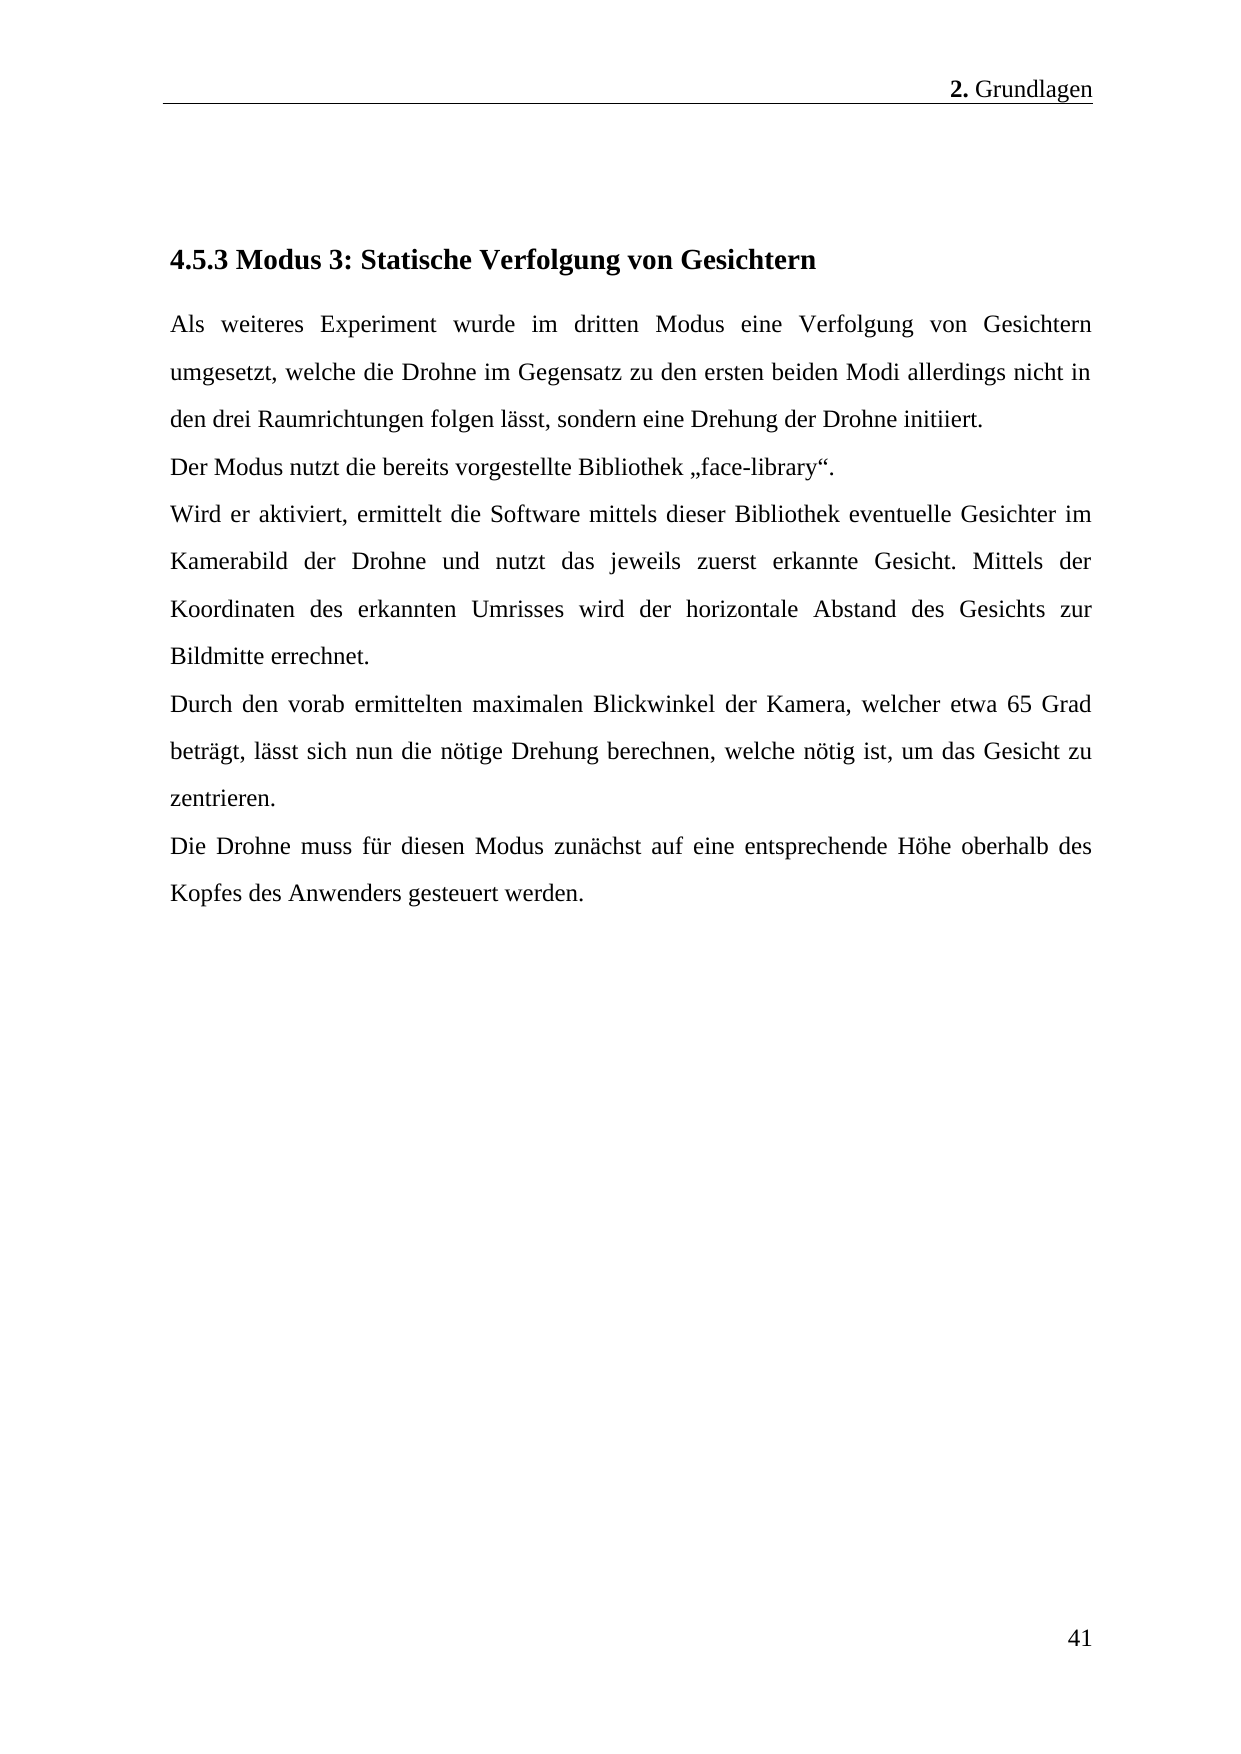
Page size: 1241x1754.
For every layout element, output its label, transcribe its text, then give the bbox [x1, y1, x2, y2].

text Als weiteres Experiment wurde im dritten Modus eine Verfolgung von Gesichtern umgesetzt, welche die Drohne im Gegensatz zu den ersten beiden Modi allerdings nicht in den drei Raumrichtungen folgen lässt, sondern eine Drehung der Drohne initiiert. [170, 309, 1093, 433]
text Wird er aktiviert, ermittelt die Software mittels dieser Bibliothek eventuelle Gesichter im Kamerabild der Drohne und nutzt das jeweils zuerst erkannte Gesicht. Mittels der Koordinaten des erkannten Umrisses wird der horizontale Abstand des Gesichts zur Bildmitte errechnet. [170, 499, 1093, 670]
text Die Drohne muss für diesen Modus zunächst auf eine entsprechende Höhe oberhalb des Kopfes des Anwenders gesteuert werden. [170, 831, 1093, 907]
text Der Modus nutzt die bereits vorgestellte Bibliothek „face-library“. [170, 452, 1093, 480]
text Durch den vorab ermittelten maximalen Blickwinkel der Kamera, welcher etwa 65 Grad beträgt, lässt sich nun die nötige Drehung berechnen, welche nötig ist, um das Gesicht zu zentrieren. [170, 689, 1093, 812]
subtitle 4.5.3 Modus 3: Statische Verfolgung von Gesichtern [170, 242, 1093, 276]
